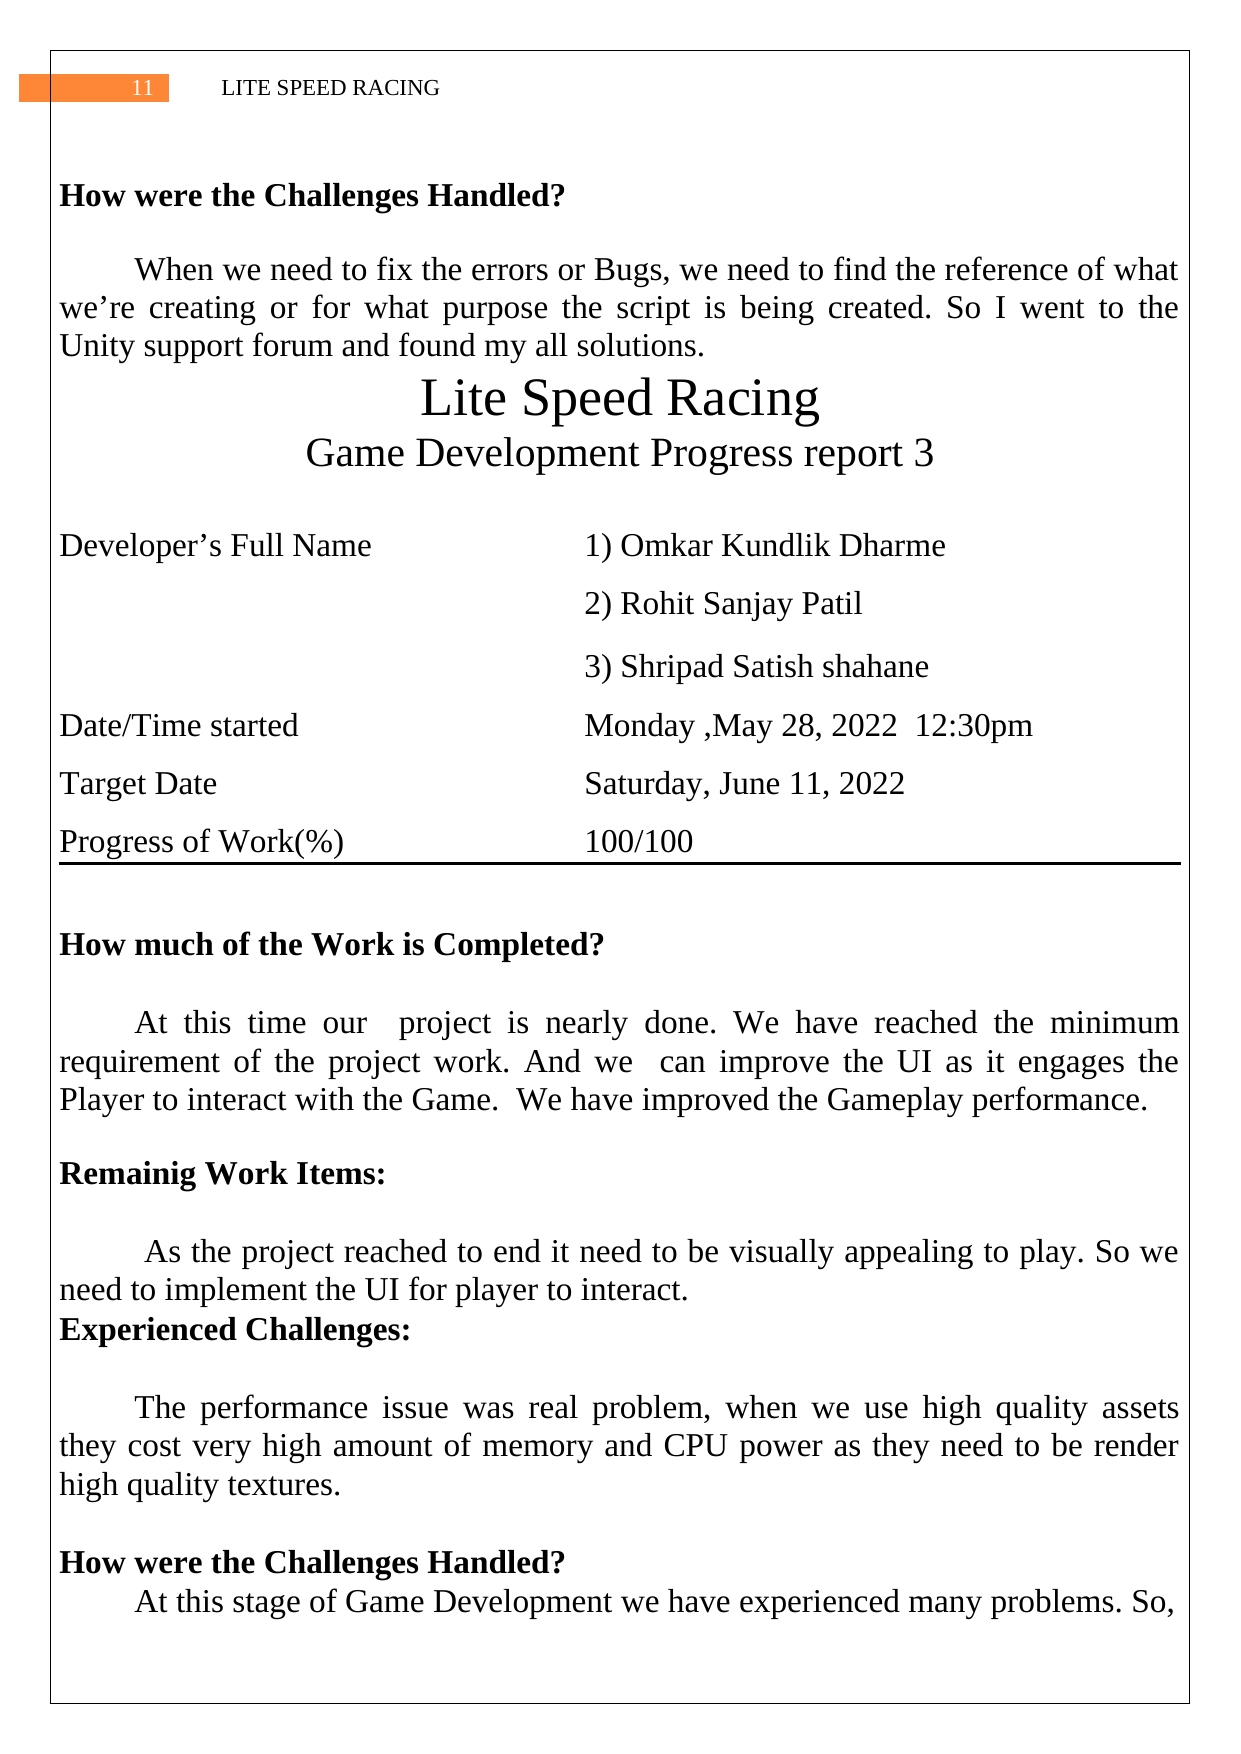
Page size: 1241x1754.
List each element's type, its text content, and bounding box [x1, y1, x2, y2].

text Developer’s Full Name 1) Omkar Kundlik Dharme [59, 525, 1181, 564]
text 2) Rohit Sanjay Patil [59, 584, 1181, 622]
text How were the Challenges Handled? [59, 1542, 1181, 1581]
text Lite Speed Racing [59, 365, 1181, 427]
text When we need to fix the errors or Bugs, we need to find the reference of what we’re creating or for what purpose the script is being created. So I went to the Unity support forum and found my all solutions. [59, 249, 1181, 364]
text How much of the Work is Completed? [59, 924, 1181, 963]
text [59, 1581, 1181, 1620]
text Target Date Saturday, June 11, 2022 [59, 763, 1181, 802]
text 3) Shripad Satish shahane [59, 647, 1181, 685]
text As the project reached to end it need to be visually appealing to play. So we need to implement the UI for player to interact. [59, 1231, 1181, 1308]
text Experienced Challenges: [59, 1309, 1181, 1347]
text At this time our project is nearly done. We have reached the minimum requirement of the project work. And we can improve the UI as it engages the Player to interact with the Game. We have improved the Gameplay performance. [59, 1003, 1181, 1118]
text Game Development Progress report 3 [59, 428, 1181, 476]
text Progress of Work(%) 100/100 [59, 822, 1181, 862]
text Date/Time started Monday ,May 28, 2022 12:30pm [59, 705, 1181, 743]
text How were the Challenges Handled? [59, 175, 1181, 214]
text Remainig Work Items: [59, 1153, 1181, 1191]
text The performance issue was real problem, when we use high quality assets they cost very high amount of memory and CPU power as they need to be render high quality textures. [59, 1387, 1181, 1502]
